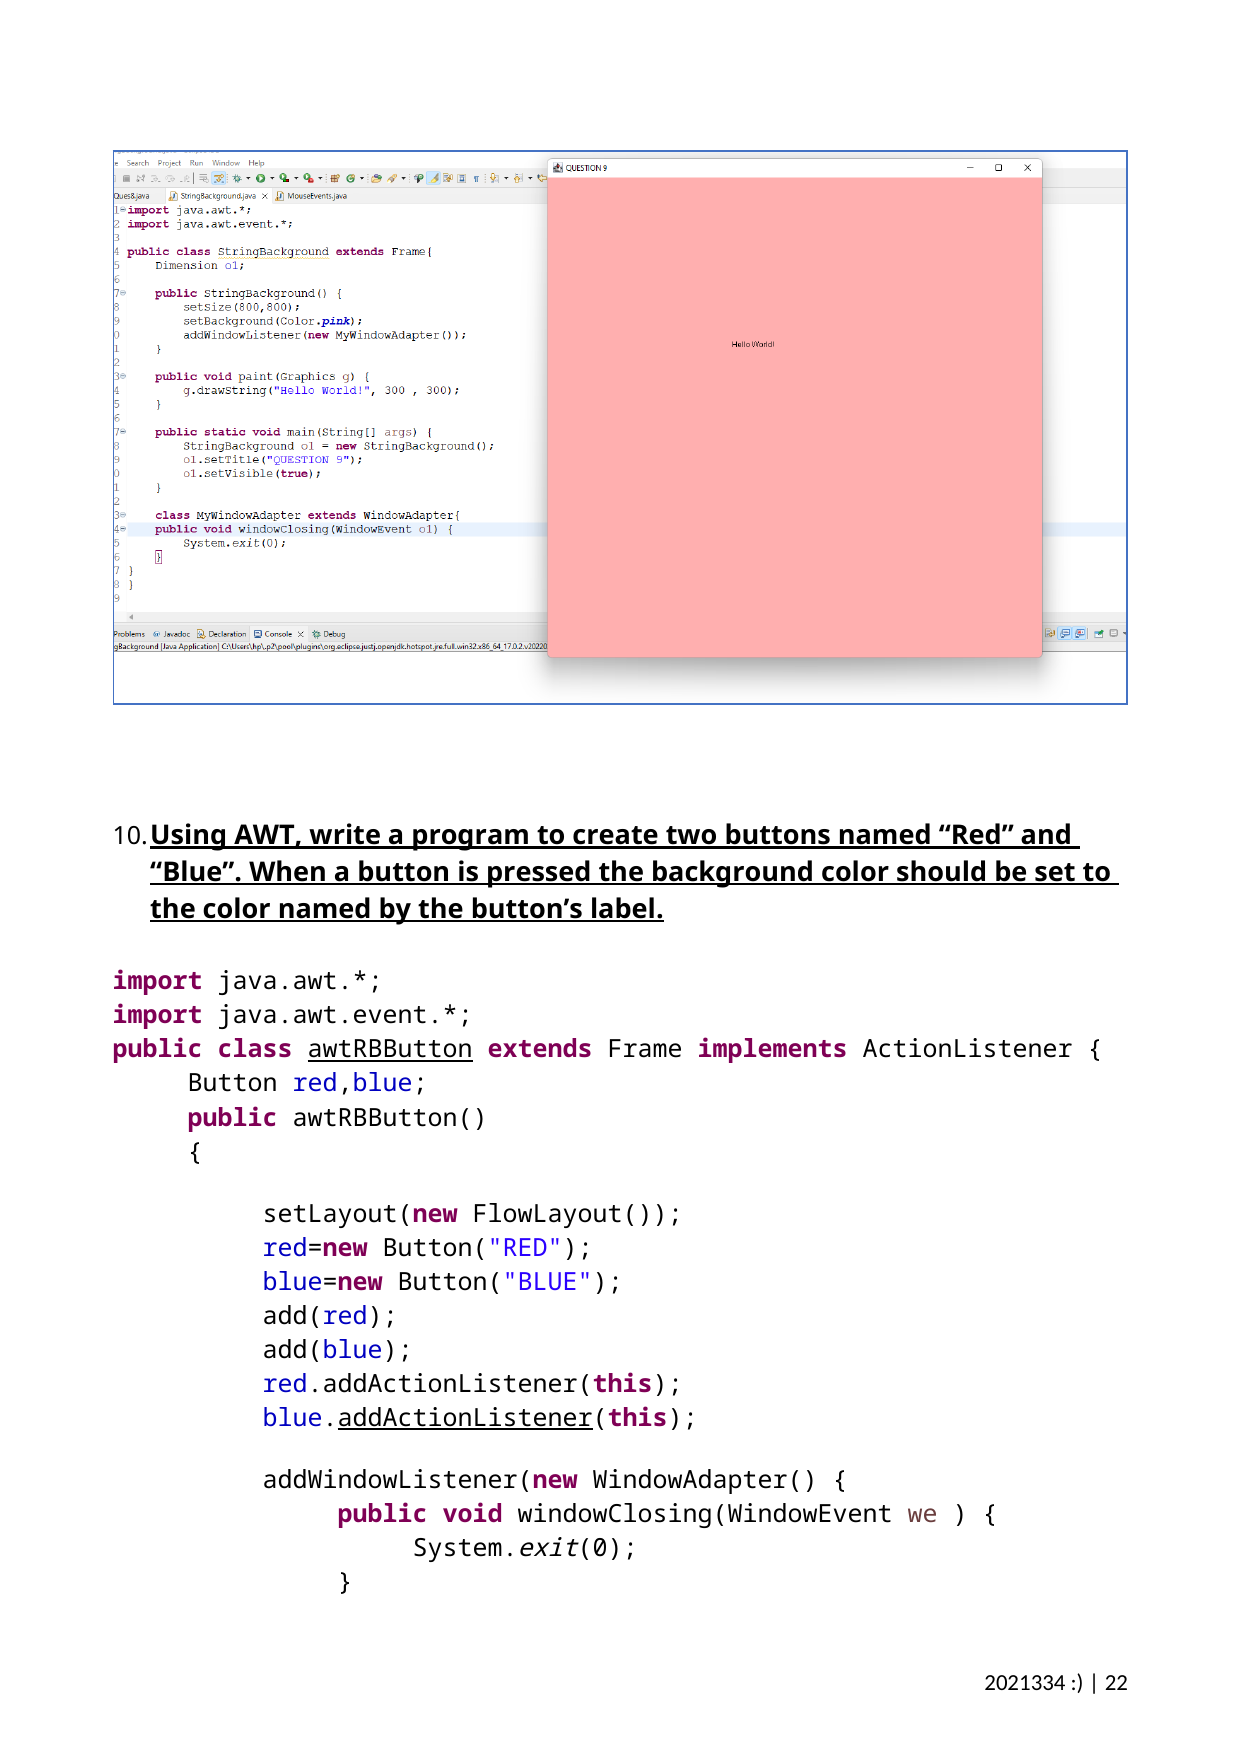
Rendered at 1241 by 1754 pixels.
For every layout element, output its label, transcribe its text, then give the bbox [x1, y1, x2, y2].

text blue.addActionListener(this); [112, 1400, 1128, 1434]
text blue=new Button("BLUE"); [112, 1263, 1128, 1297]
text Button red,blue; [112, 1065, 1128, 1099]
text } [112, 1564, 1128, 1598]
text import java.awt.*; [112, 963, 1128, 997]
text import java.awt.event.*; [112, 997, 1128, 1031]
text red=new Button("RED"); [112, 1229, 1128, 1263]
picture [114, 152, 1126, 703]
text public class awtRBButton extends Frame implements ActionListener { [112, 1031, 1128, 1065]
text { [112, 1133, 1128, 1167]
text public awtRBButton() [112, 1099, 1128, 1133]
text addWindowListener(new WindowAdapter() { [112, 1462, 1128, 1496]
text red.addActionListener(this); [112, 1366, 1128, 1400]
text add(red); [112, 1297, 1128, 1332]
text add(blue); [112, 1332, 1128, 1366]
text public void windowClosing(WindowEvent we ) { [112, 1496, 1128, 1530]
list Using AWT, write a program to create two buttons named “Red” and “Blue”. When a button is pressed the background color should be set to the color named by the button’s label. [112, 815, 1128, 926]
text System.exit(0); [112, 1530, 1128, 1564]
text setLayout(new FlowLayout()); [112, 1195, 1128, 1229]
